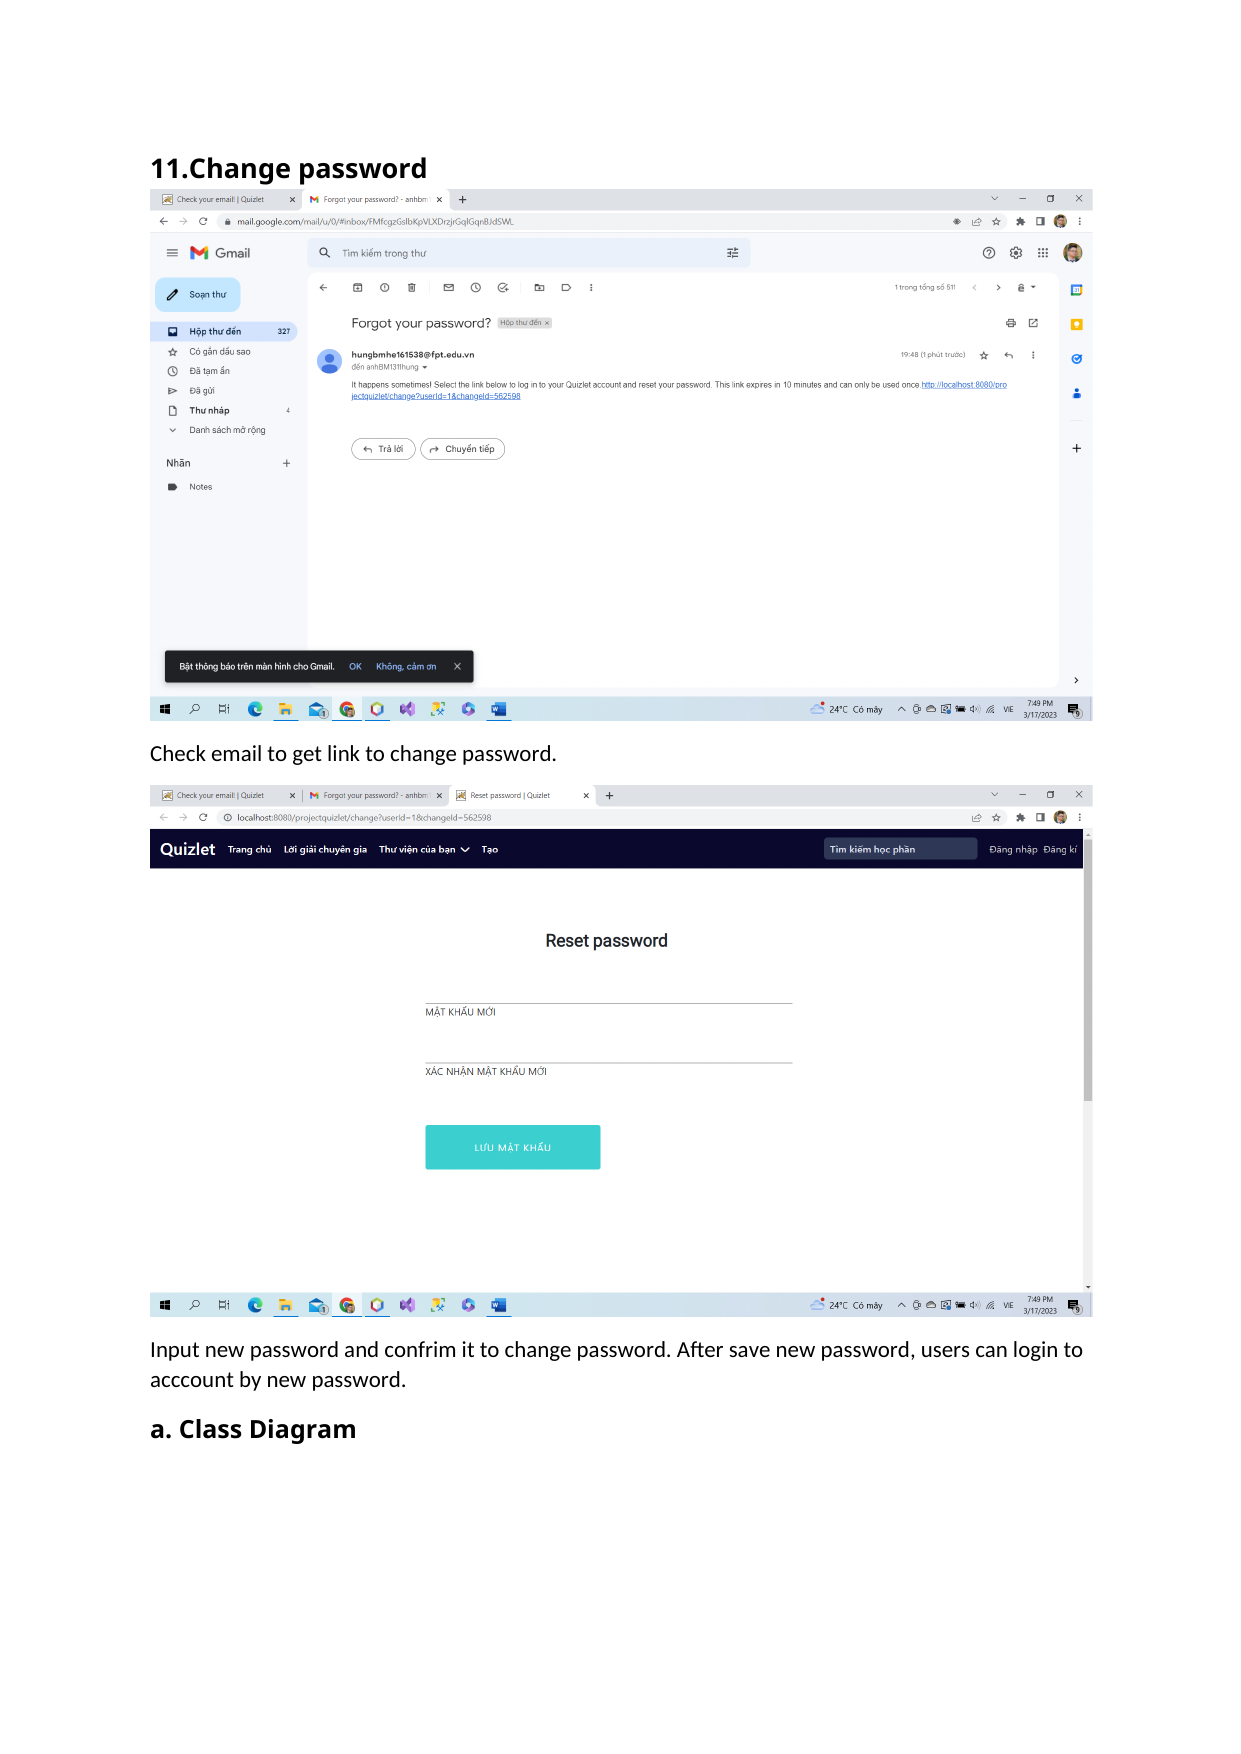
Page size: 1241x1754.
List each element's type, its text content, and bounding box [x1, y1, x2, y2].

text Input new password and confrim it to change password. After save new password, users can login to acccount by new password. [150, 1335, 1093, 1393]
subtitle a. Class Diagram [150, 1412, 1093, 1446]
subtitle 11.Change password [150, 150, 1093, 187]
text Check email to get link to change password. [150, 739, 1093, 767]
picture [150, 785, 1093, 1317]
picture [150, 189, 1093, 721]
